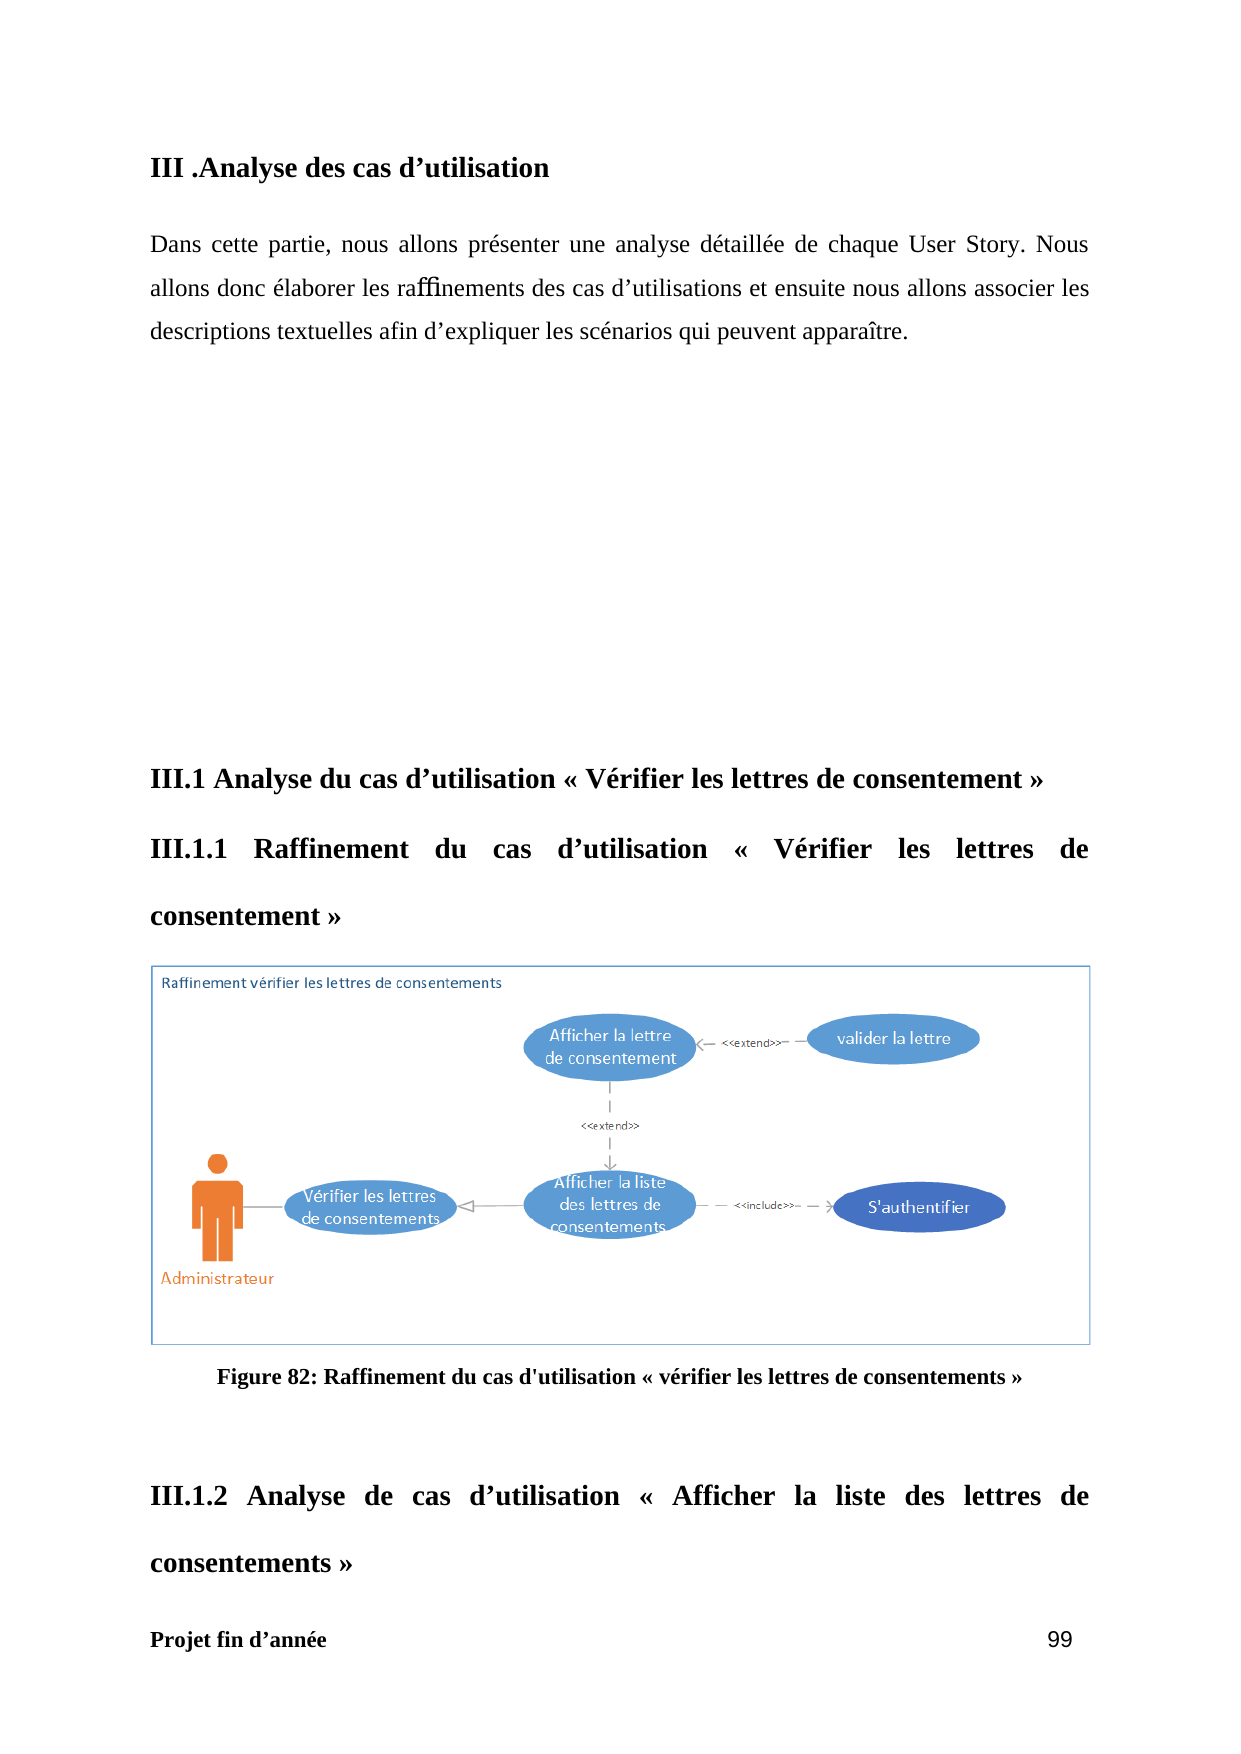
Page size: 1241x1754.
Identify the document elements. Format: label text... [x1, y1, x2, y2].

subtitle III.1.1 Raffinement du cas d’utilisation « Vérifier les lettres de consentement » [150, 831, 1090, 932]
subtitle III .Analyse des cas d’utilisation [150, 150, 1090, 183]
subtitle III.1 Analyse du cas d’utilisation « Vérifier les lettres de consentement » [150, 761, 1090, 794]
text Dans cette partie, nous allons présenter une analyse détaillée de chaque User Story. Nous allons donc élaborer les raﬃnements des cas d’utilisations et ensuite nous allons associer les descriptions textuelles afin d’expliquer les scénarios qui peuvent apparaître. [150, 229, 1090, 344]
subtitle III.1.2 Analyse de cas d’utilisation « Afficher la liste des lettres de consentements » [150, 1478, 1090, 1580]
text Figure 82: Raffinement du cas d'utilisation « vérifier les lettres de consentements » [150, 1363, 1090, 1390]
picture [150, 965, 1091, 1345]
